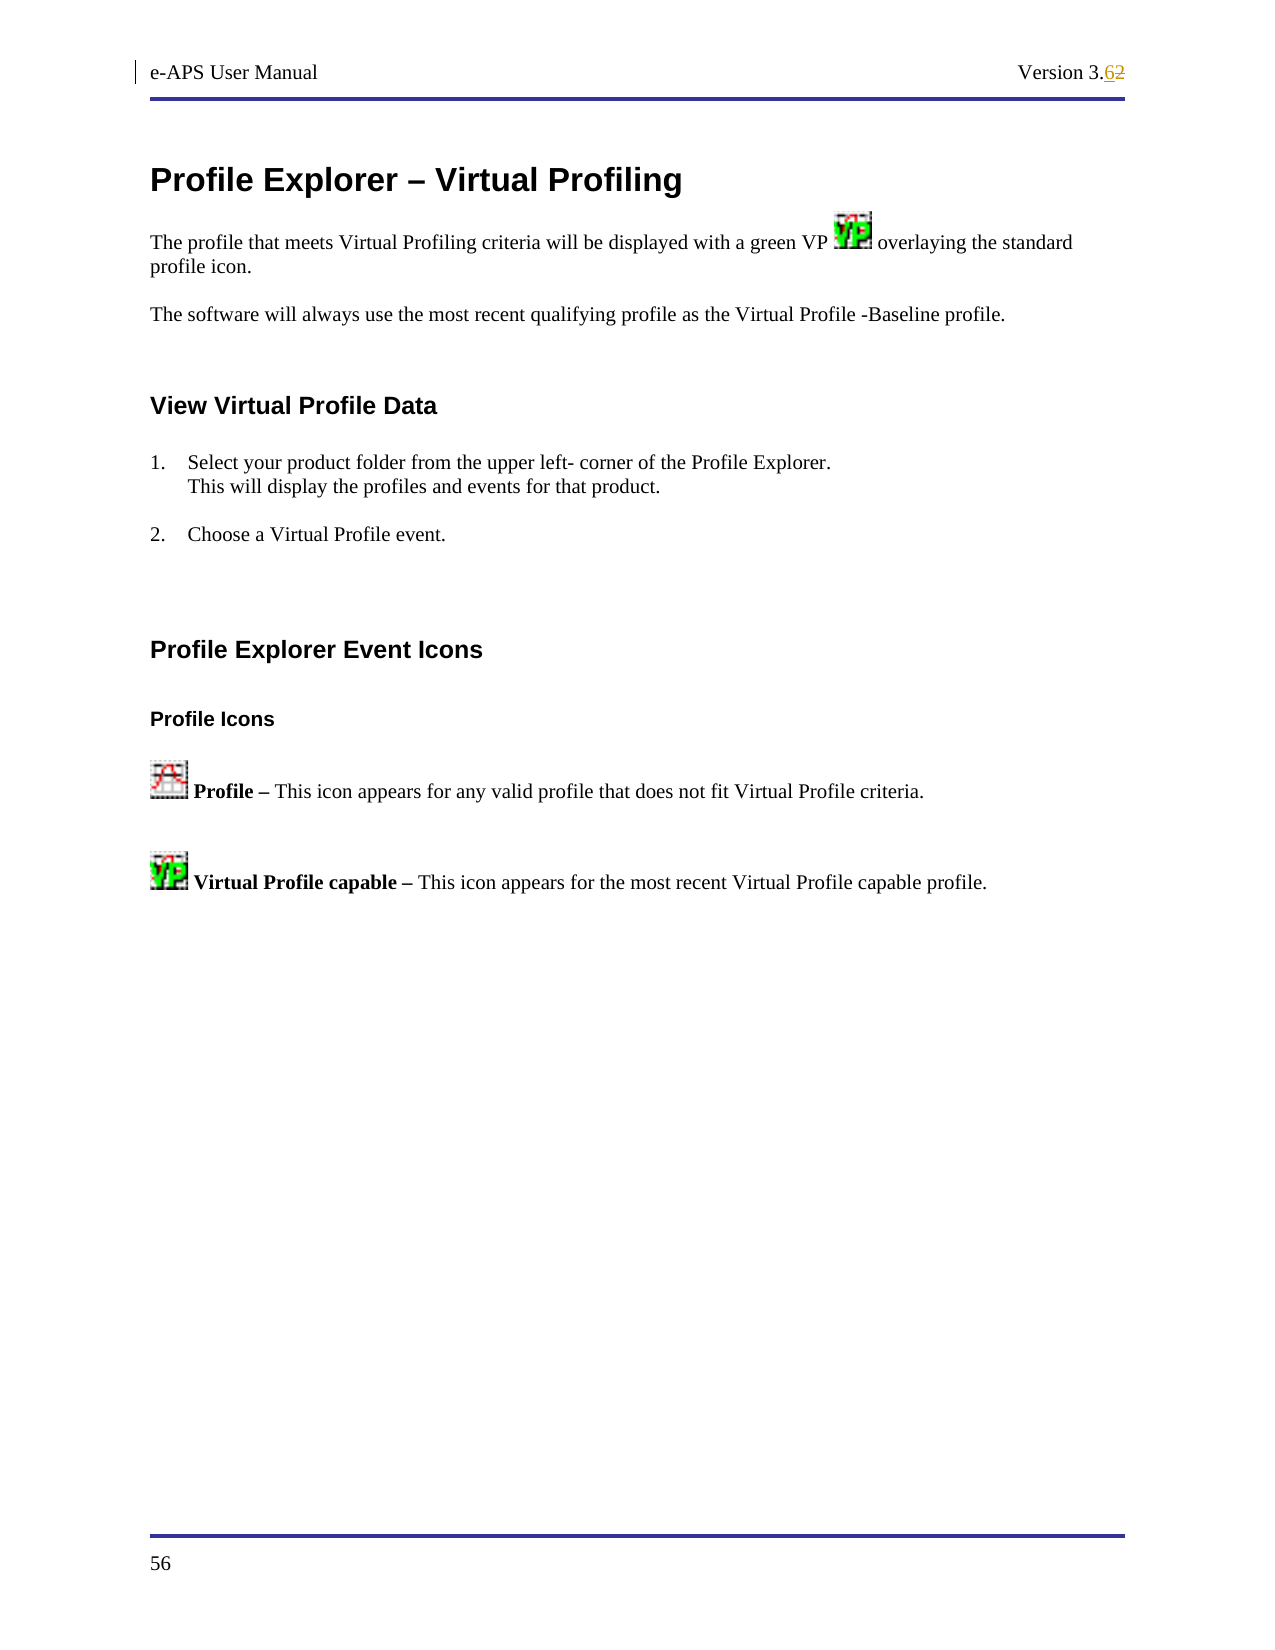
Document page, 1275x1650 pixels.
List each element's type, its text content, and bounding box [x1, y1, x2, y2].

subtitle Profile Explorer – Virtual Profiling [150, 160, 1125, 198]
subtitle View Virtual Profile Data [150, 391, 1125, 419]
list Choose a Virtual Profile event. [150, 522, 1125, 546]
subtitle Profile Icons [150, 706, 1125, 730]
list Profile – This icon appears for any valid profile that does not fit Virtual Profile criteria. [150, 761, 1125, 803]
list Select your product folder from the upper left- corner of the Profile Explorer. [150, 450, 1125, 474]
text This will display the profiles and events for that product. [187, 474, 1125, 498]
subtitle Profile Explorer Event Icons [150, 635, 1125, 663]
list Virtual Profile capable – This icon appears for the most recent Virtual Profile capable profile. [150, 851, 1125, 894]
text The profile that meets Virtual Profiling criteria will be displayed with a green VP overlaying the standard profile icon. [150, 211, 1125, 278]
text The software will always use the most recent qualifying profile as the Virtual Profile -Baseline profile. [150, 302, 1125, 326]
